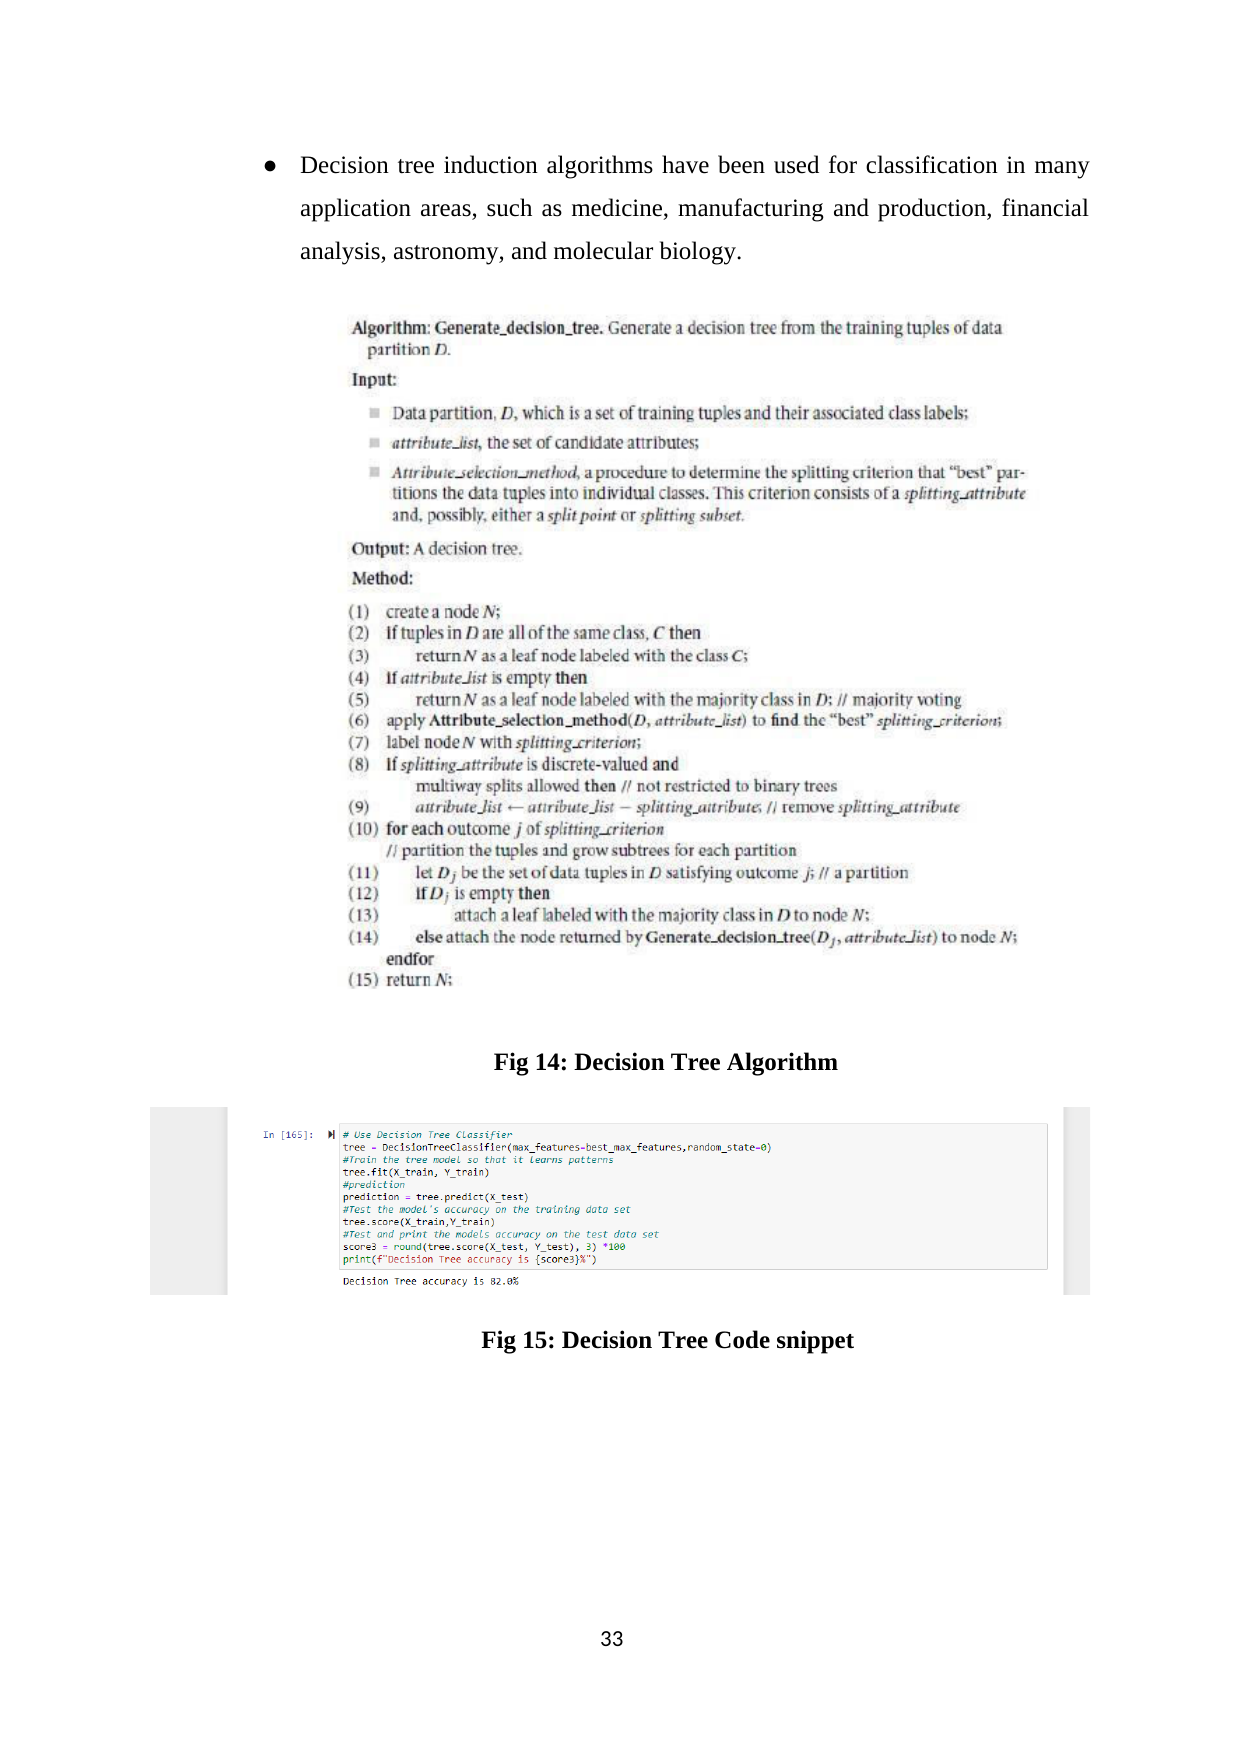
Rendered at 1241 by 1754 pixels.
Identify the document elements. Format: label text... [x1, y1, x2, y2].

text Fig 14: Decision Tree Algorithm [150, 1047, 1090, 1076]
text Fig 15: Decision Tree Code snippet [150, 1325, 1090, 1354]
picture [300, 296, 1241, 1017]
list Decision tree induction algorithms have been used for classification in many application areas, such as medicine, manufacturing and production, financial analysis, astronomy, and molecular biology. [262, 150, 1090, 265]
picture [150, 1107, 1091, 1295]
